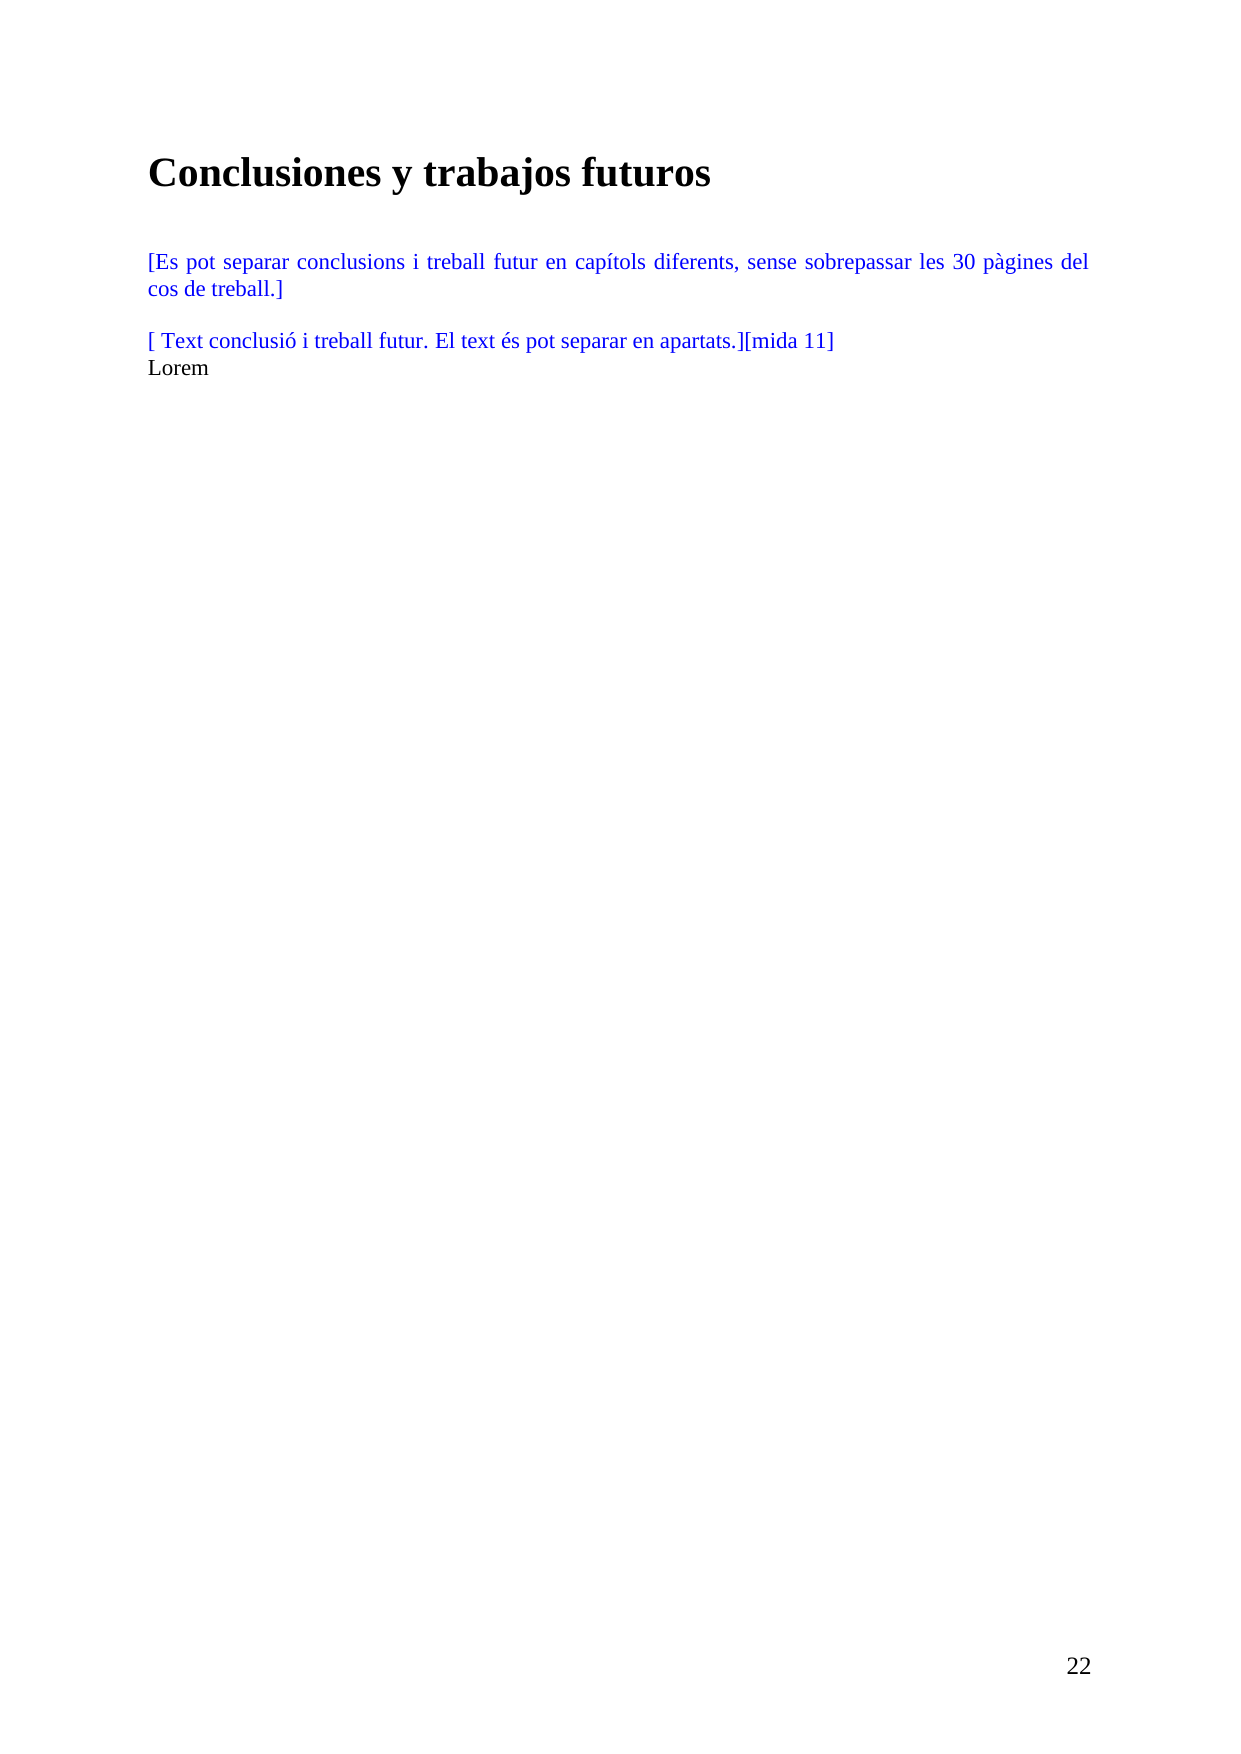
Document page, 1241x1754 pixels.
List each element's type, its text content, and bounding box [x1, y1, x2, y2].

subtitle Conclusiones y trabajos futuros [148, 148, 1091, 196]
text [ Text conclusió i treball futur. El text és pot separar en apartats.][mida 11] [148, 327, 1091, 354]
text [Es pot separar conclusions i treball futur en capítols diferents, sense sobrepassar les 30 pàgines del cos de treball.] [148, 248, 1091, 301]
text Lorem [148, 354, 1091, 380]
